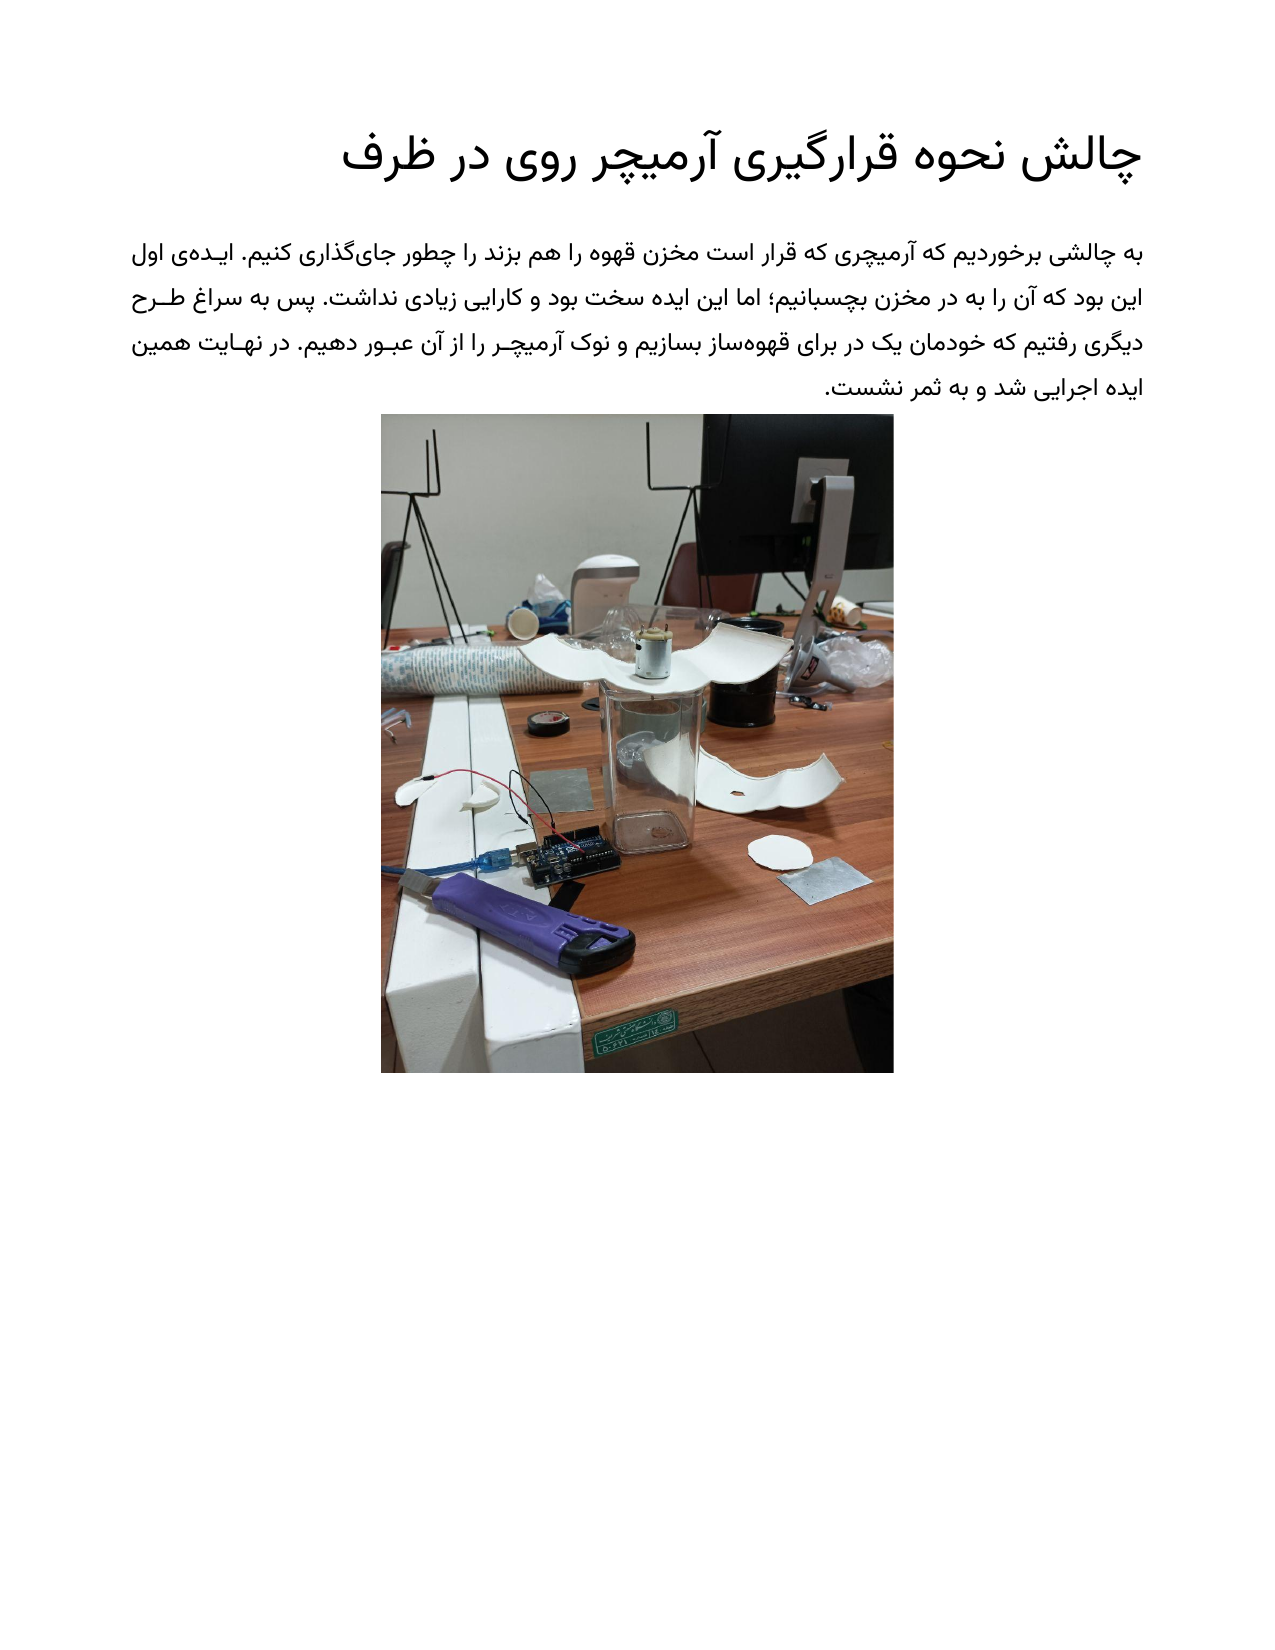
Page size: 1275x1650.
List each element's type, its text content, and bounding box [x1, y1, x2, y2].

text به چالشی برخوردیم که آرمیچری که قرار است مخزن قهوه را هم بزند را چطور جای‌گذاری کنیم. ایده‌ی اول این بود که آن را به در مخزن بچسبانیم؛ اما این ایده سخت بود و کارایی زیادی نداشت. پس به سراغ طرح دیگری رفتیم که خودمان یک در برای قهوه‌ساز بسازیم و نوک آرمیچر را از آن عبور دهیم. در نهایت همین ایده اجرایی شد و به ثمر نشست. [131, 235, 1144, 409]
subtitle چالش نحوه قرارگیری آرمیچر روی در ظرف [131, 118, 1144, 196]
picture [381, 414, 894, 1073]
